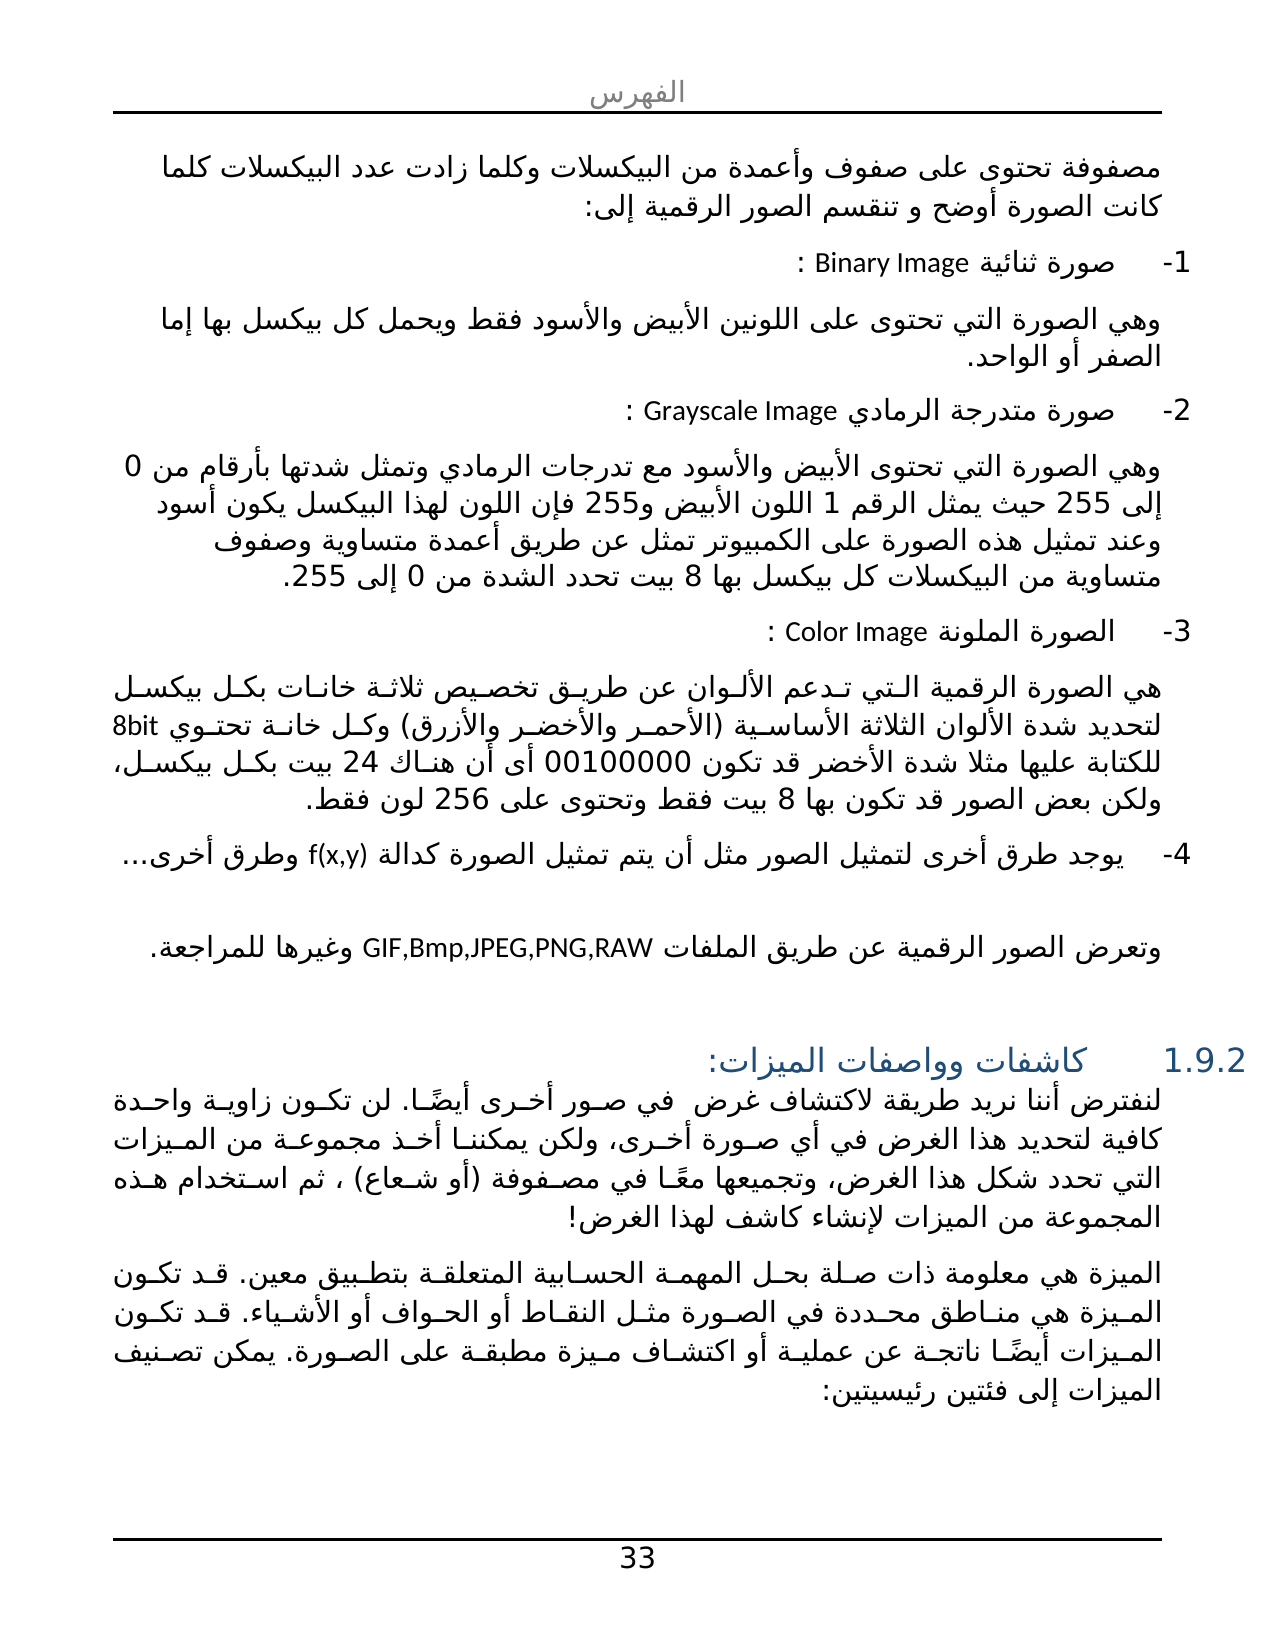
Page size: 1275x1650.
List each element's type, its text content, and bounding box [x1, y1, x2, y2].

text وهي الصورة التي تحتوى على اللونين الأبيض والأسود فقط ويحمل كل بيكسل بها إما الصفر أو الواحد. [112, 302, 1162, 373]
text وهي الصورة التي تحتوى الأبيض والأسود مع تدرجات الرمادي وتمثل شدتها بأرقام من 0 إلى 255 حيث يمثل الرقم 1 اللون الأبيض و255 فإن اللون لهذا البيكسل يكون أسود وعند تمثيل هذه الصورة على الكمبيوتر تمثل عن طريق أعمدة متساوية وصفوف متساوية من البيكسلات كل بيكسل بها 8 بيت تحدد الشدة من 0 إلى 255. [112, 450, 1162, 594]
list يوجد طرق أخرى لتمثيل الصور مثل أن يتم تمثيل الصورة كدالة f(x,y) وطرق أخرى... [112, 836, 1162, 871]
text وتعرض الصور الرقمية عن طريق الملفات GIF,Bmp,JPEG,PNG,RAW وغيرها للمراجعة. [112, 929, 1162, 964]
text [112, 150, 1162, 223]
text هي الصورة الرقمية التي تدعم الألوان عن طريق تخصيص ثلاثة خانات بكل بيكسل لتحديد شدة الألوان الثلاثة الأساسية (الأحمر والأخضر والأزرق) وكل خانة تحتوي 8bit للكتابة عليها مثلا شدة الأخضر قد تكون 00100000 أى أن هناك 24 بيت بكل بيكسل، ولكن بعض الصور قد تكون بها 8 بيت فقط وتحتوى على 256 لون فقط. [112, 671, 1162, 816]
text الميزة هي معلومة ذات صلة بحل المهمة الحسابية المتعلقة بتطبيق معين. قد تكون الميزة هي مناطق محددة في الصورة مثل النقاط أو الحواف أو الأشياء. قد تكون الميزات أيضًا ناتجة عن عملية أو اكتشاف ميزة مطبقة على الصورة. يمكن تصنيف الميزات إلى فئتين رئيسيتين: [112, 1256, 1162, 1407]
list صورة متدرجة الرمادي Grayscale Image : [112, 392, 1162, 428]
list الصورة الملونة Color Image : [112, 613, 1162, 649]
list صورة ثنائية Binary Image : [112, 244, 1162, 280]
subtitle كاشفات وواصفات الميزات: [112, 1042, 1162, 1081]
text لنفترض أننا نريد طريقة لاكتشاف غرض في صور أخرى أيضًا. لن تكون زاوية واحدة كافية لتحديد هذا الغرض في أي صورة أخرى، ولكن يمكننا أخذ مجموعة من الميزات التي تحدد شكل هذا الغرض، وتجميعها معًا في مصفوفة (أو شعاع) ، ثم استخدام هذه المجموعة من الميزات لإنشاء كاشف لهذا الغرض! [112, 1083, 1162, 1234]
